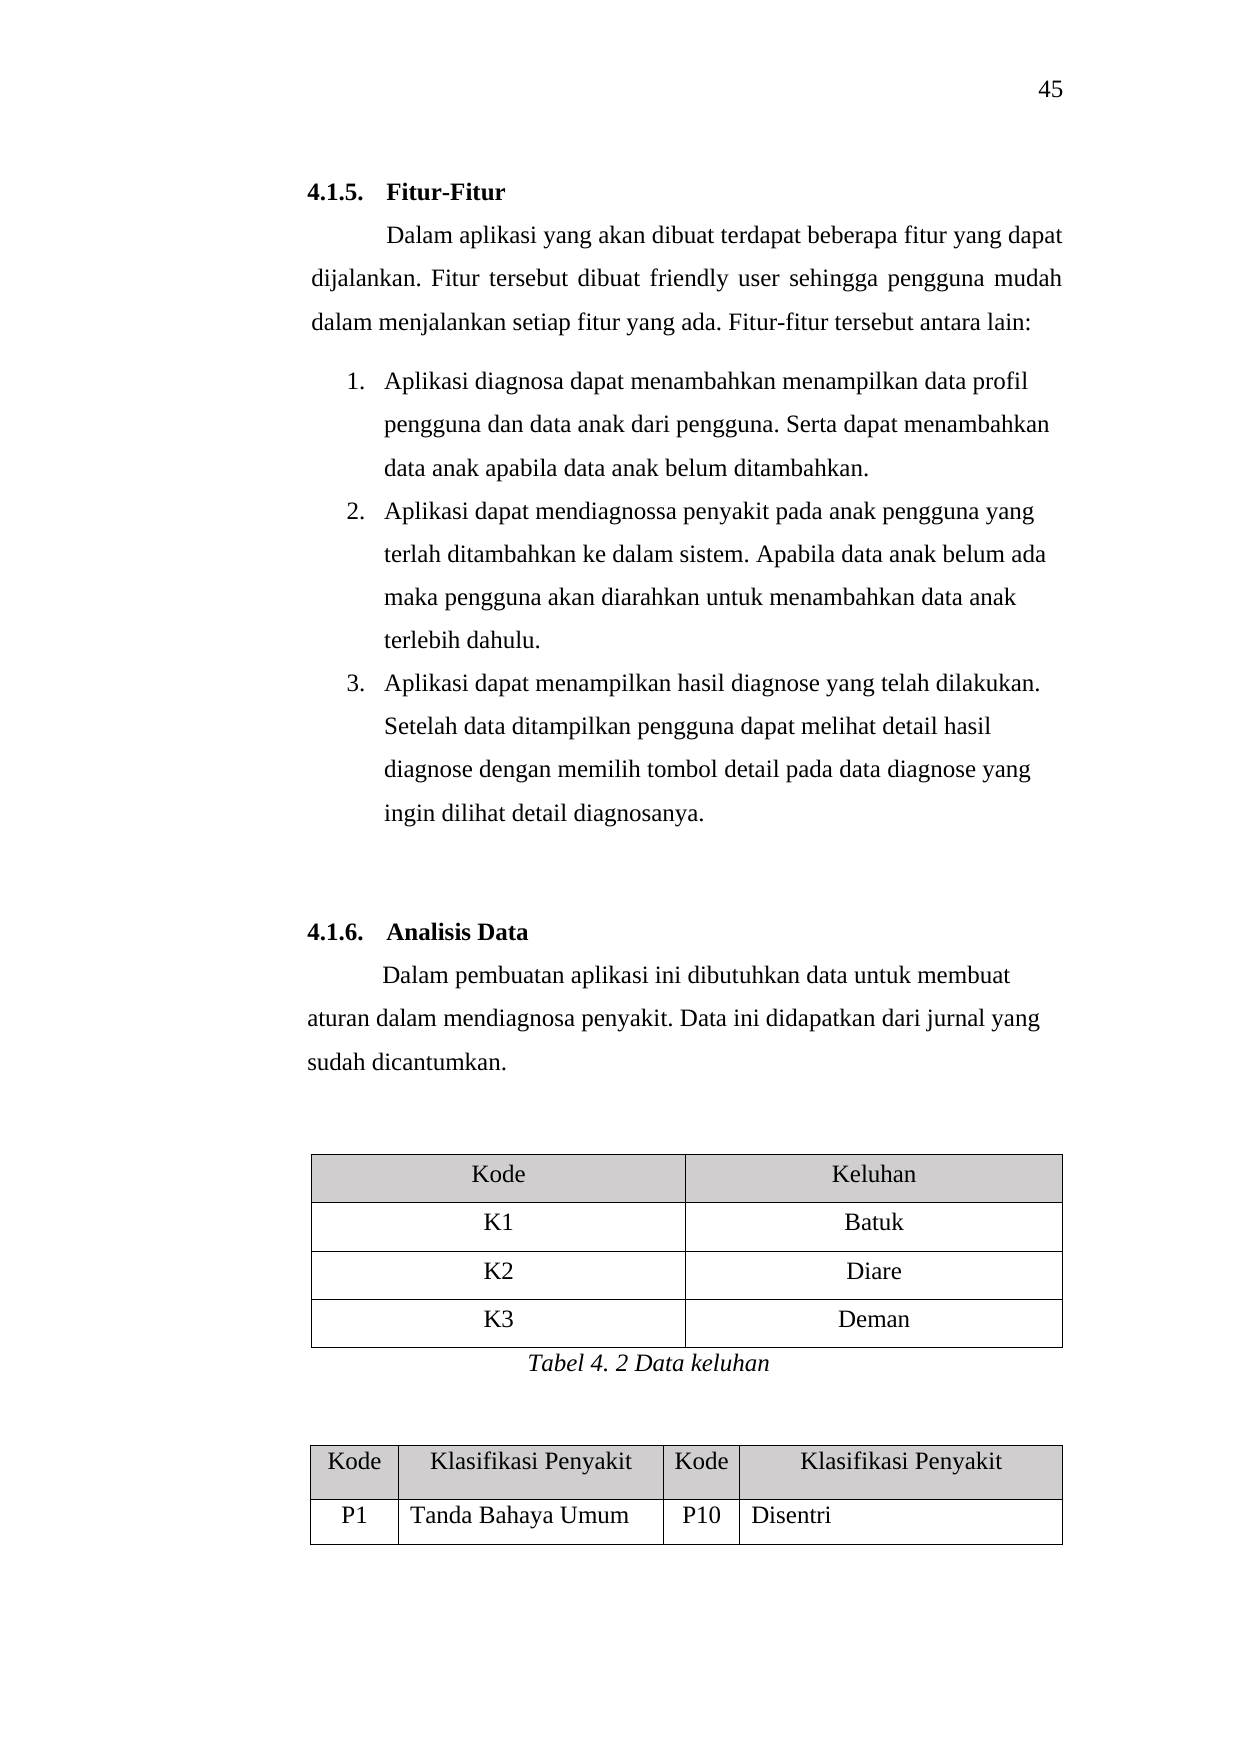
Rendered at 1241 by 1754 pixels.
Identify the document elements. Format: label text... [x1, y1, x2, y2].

table_cell Tanda Bahaya Umum [399, 1500, 663, 1543]
table_cell Deman [686, 1300, 1062, 1347]
table_cell P10 [664, 1500, 739, 1543]
text Dalam pembuatan aplikasi ini dibutuhkan data untuk membuat aturan dalam mendiagnosa penyakit. Data ini didapatkan dari jurnal yang sudah dicantumkan. [307, 960, 1063, 1075]
table_header Kode [664, 1446, 739, 1499]
text Dalam aplikasi yang akan dibuat terdapat beberapa fitur yang dapat dijalankan. Fitur tersebut dibuat friendly user sehingga pengguna mudah dalam menjalankan setiap fitur yang ada. Fitur-fitur tersebut antara lain: [311, 220, 1063, 335]
list Aplikasi diagnosa dapat menambahkan menampilkan data profil pengguna dan data anak dari pengguna. Serta dapat menambahkan data anak apabila data anak belum ditambahkan. [346, 366, 1063, 481]
table_cell Diare [686, 1252, 1062, 1299]
table_cell Batuk [686, 1203, 1062, 1251]
list Fitur-Fitur [307, 177, 1063, 206]
table_cell K2 [312, 1252, 685, 1299]
table_cell Disentri [740, 1500, 1062, 1543]
table_header Kode [311, 1446, 398, 1499]
table_cell P1 [311, 1500, 398, 1543]
table_header Keluhan [686, 1155, 1062, 1202]
table_header Klasifikasi Penyakit [740, 1446, 1062, 1499]
list Aplikasi dapat menampilkan hasil diagnose yang telah dilakukan. Setelah data ditampilkan pengguna dapat melihat detail hasil diagnose dengan memilih tombol detail pada data diagnose yang ingin dilihat detail diagnosanya. [346, 668, 1063, 826]
table_header Kode [312, 1155, 685, 1202]
table_header Klasifikasi Penyakit [399, 1446, 663, 1499]
list Aplikasi dapat mendiagnossa penyakit pada anak pengguna yang terlah ditambahkan ke dalam sistem. Apabila data anak belum ada maka pengguna akan diarahkan untuk menambahkan data anak terlebih dahulu. [346, 496, 1063, 654]
list Analisis Data [307, 917, 1063, 946]
text Tabel 4. 2 Data keluhan [236, 1348, 1063, 1377]
table_cell K3 [312, 1300, 685, 1347]
table_cell K1 [312, 1203, 685, 1251]
